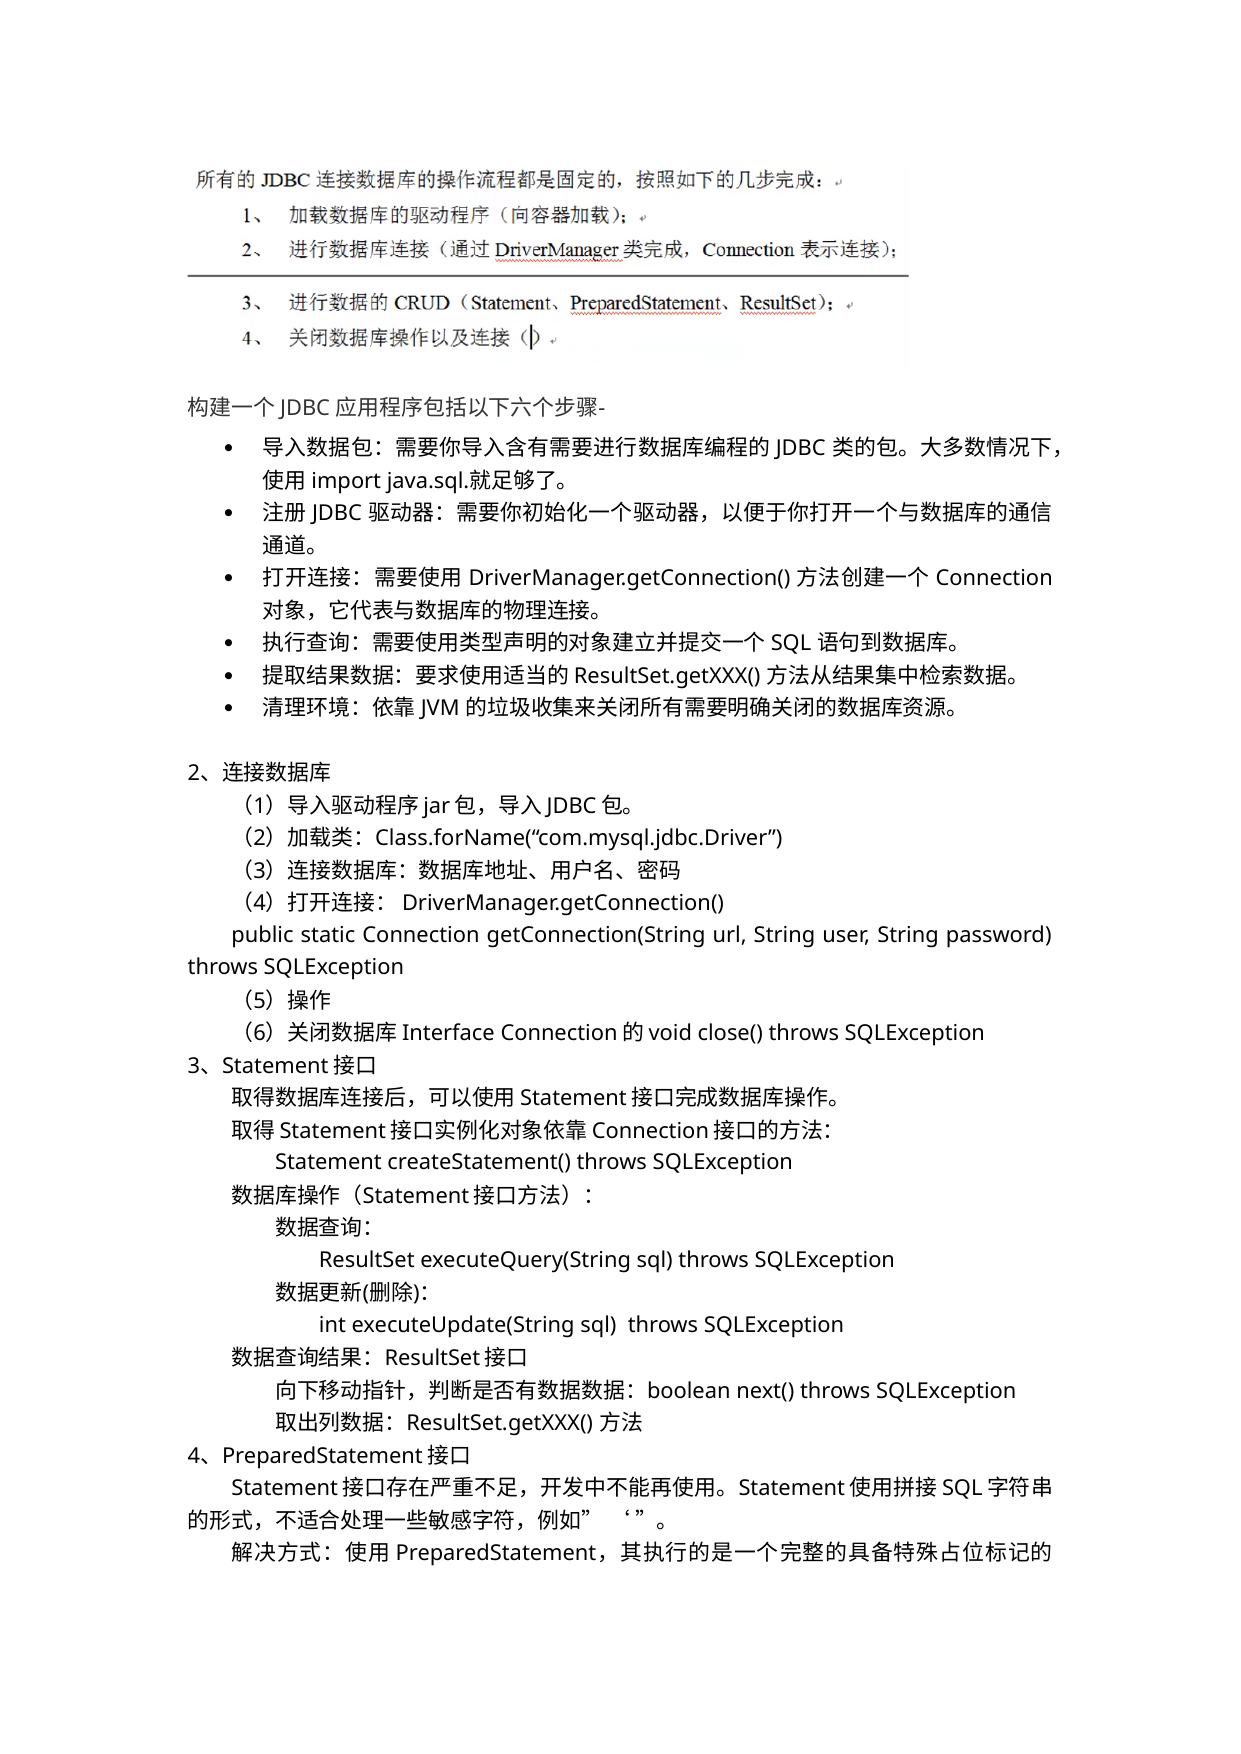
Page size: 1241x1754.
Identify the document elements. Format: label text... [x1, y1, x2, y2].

text 取得数据库连接后，可以使用Statement接口完成数据库操作。 [187, 1080, 1053, 1112]
text 3、Statement接口 [187, 1047, 1053, 1080]
text （3）连接数据库：数据库地址、用户名、密码 [187, 852, 1053, 885]
text （2）加载类：Class.forName(“com.mysql.jdbc.Driver”) [187, 820, 1053, 852]
text 数据查询： [187, 1210, 1053, 1242]
text 数据查询结果：ResultSet接口 [187, 1340, 1053, 1372]
text 向下移动指针，判断是否有数据数据：boolean next() throws SQLException [187, 1372, 1053, 1405]
list 执行查询：需要使用类型声明的对象建立并提交一个 SQL 语句到数据库。 [225, 625, 1053, 657]
text 取出列数据：ResultSet.getXXX() 方法 [187, 1405, 1053, 1437]
text （6）关闭数据库 Interface Connection的void close() throws SQLException [187, 1015, 1053, 1047]
text 构建一个 JDBC 应用程序包括以下六个步骤- [187, 389, 1053, 422]
list 清理环境：依靠 JVM 的垃圾收集来关闭所有需要明确关闭的数据库资源。 [225, 690, 1053, 722]
text （5）操作 [187, 982, 1053, 1015]
text Statement createStatement() throws SQLException [187, 1145, 1053, 1177]
text （1）导入驱动程序jar包，导入JDBC包。 [187, 787, 1053, 820]
text 数据更新(删除)： [187, 1275, 1053, 1307]
text Statement接口存在严重不足，开发中不能再使用。Statement使用拼接SQL字符串的形式，不适合处理一些敏感字符，例如” ‘ ”。 [187, 1470, 1053, 1535]
text int executeUpdate(String sql) throws SQLException [187, 1307, 1053, 1340]
picture [187, 162, 909, 372]
text 数据库操作（Statement接口方法）： [187, 1177, 1053, 1210]
list 导入数据包：需要你导入含有需要进行数据库编程的 JDBC 类的包。大多数情况下，使用 import java.sql.就足够了。 [225, 430, 1053, 495]
list 打开连接：需要使用 DriverManager.getConnection() 方法创建一个 Connection 对象，它代表与数据库的物理连接。 [225, 560, 1053, 625]
list 注册 JDBC 驱动器：需要你初始化一个驱动器，以便于你打开一个与数据库的通信通道。 [225, 495, 1053, 560]
text 2、连接数据库 [187, 755, 1053, 787]
text ResultSet executeQuery(String sql) throws SQLException [187, 1242, 1053, 1275]
text 取得Statement接口实例化对象依靠Connection接口的方法： [187, 1112, 1053, 1145]
text （4）打开连接： DriverManager.getConnection() public static Connection getConnection(String url, String user, String password) throws SQLException [187, 885, 1053, 982]
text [187, 1535, 1053, 1567]
text 4、PreparedStatement接口 [187, 1437, 1053, 1470]
list 提取结果数据：要求使用适当的 ResultSet.getXXX() 方法从结果集中检索数据。 [225, 657, 1053, 690]
